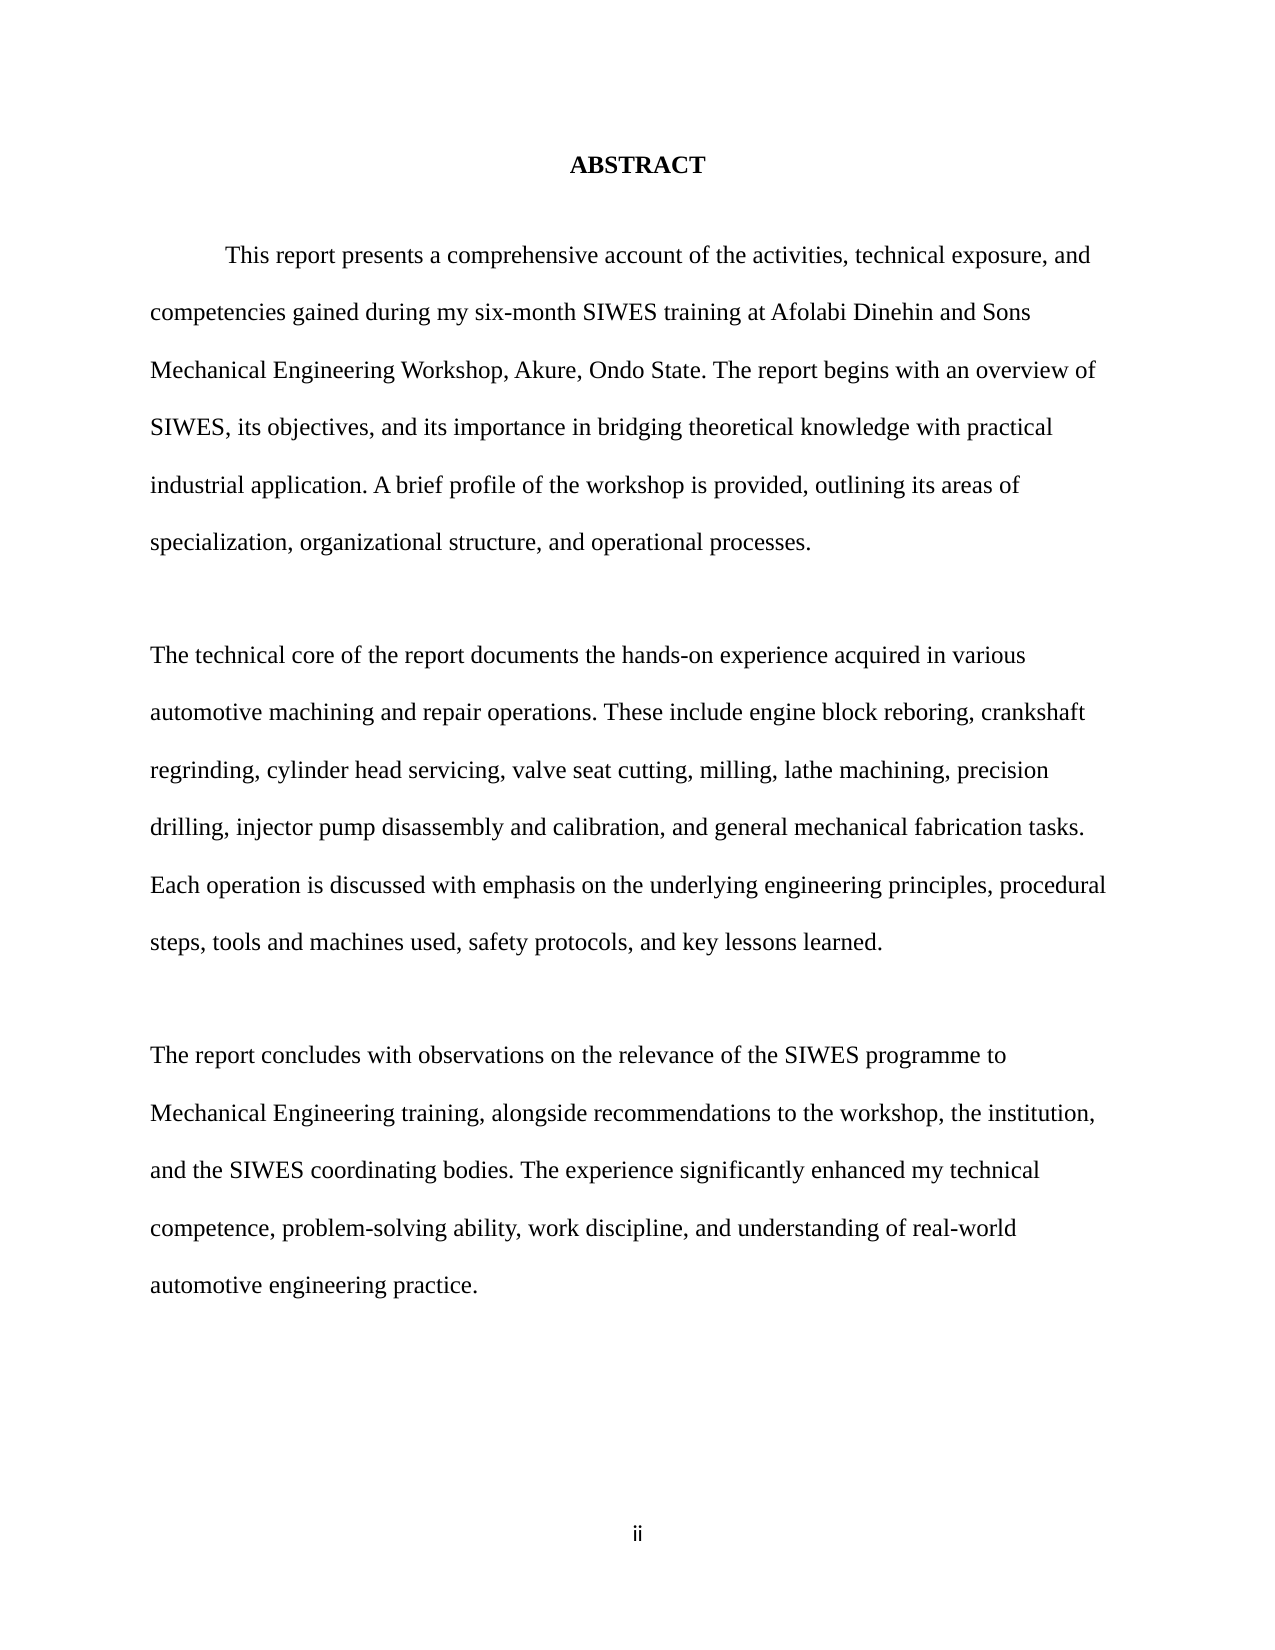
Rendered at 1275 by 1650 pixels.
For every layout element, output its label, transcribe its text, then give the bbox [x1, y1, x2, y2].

text The report concludes with observations on the relevance of the SIWES programme to Mechanical Engineering training, alongside recommendations to the workshop, the institution, and the SIWES coordinating bodies. The experience significantly enhanced my technical competence, problem-solving ability, work discipline, and understanding of real-world automotive engineering practice. [150, 1040, 1125, 1299]
text The technical core of the report documents the hands-on experience acquired in various automotive machining and repair operations. These include engine block reboring, crankshaft regrinding, cylinder head servicing, valve seat cutting, milling, lathe machining, precision drilling, injector pump disassembly and calibration, and general mechanical fabrication tasks. Each operation is discussed with emphasis on the underlying engineering principles, procedural steps, tools and machines used, safety protocols, and key lessons learned. [150, 640, 1125, 1012]
subtitle ABSTRACT [150, 150, 1125, 179]
text This report presents a comprehensive account of the activities, technical exposure, and competencies gained during my six-month SIWES training at Afolabi Dinehin and Sons Mechanical Engineering Workshop, Akure, Ondo State. The report begins with an overview of SIWES, its objectives, and its importance in bridging theoretical knowledge with practical industrial application. A brief profile of the workshop is provided, outlining its areas of specialization, organizational structure, and operational processes. [150, 240, 1125, 612]
